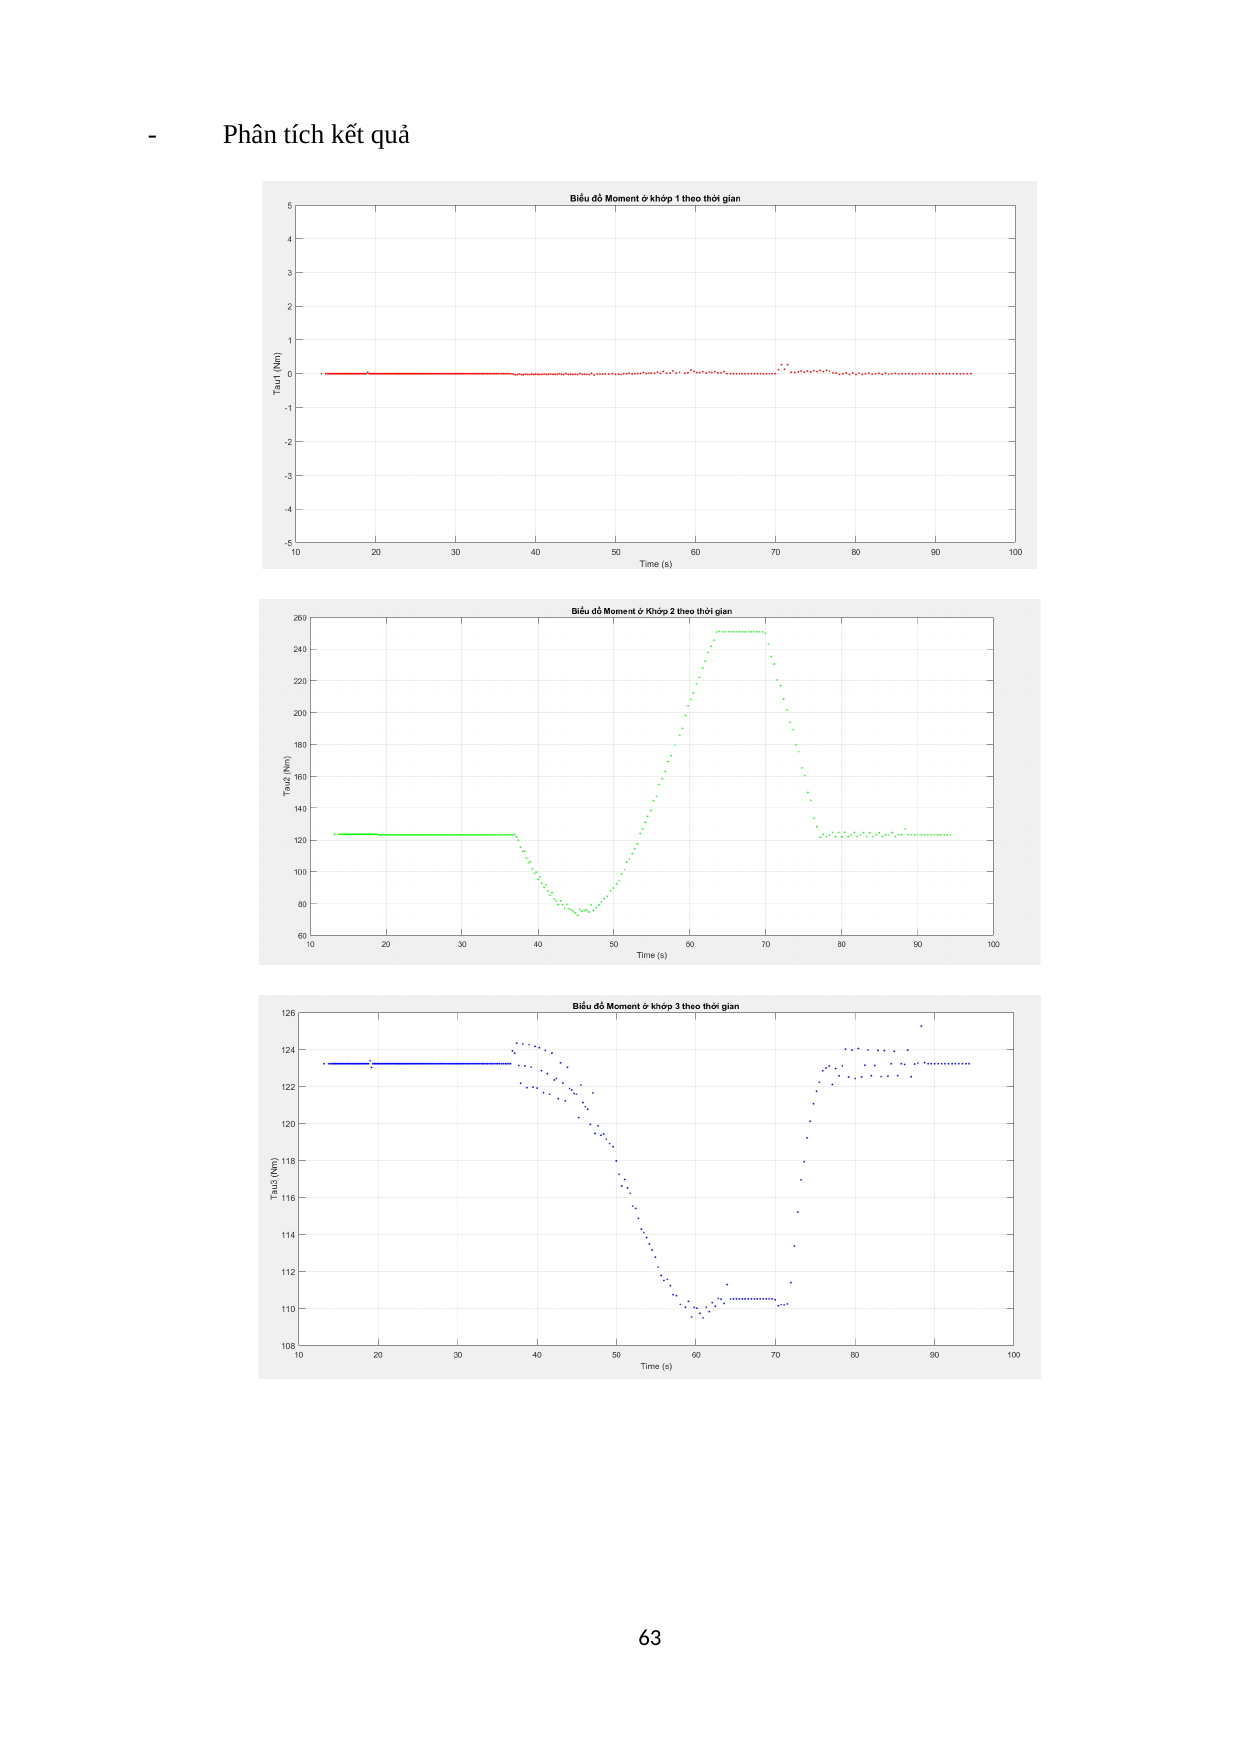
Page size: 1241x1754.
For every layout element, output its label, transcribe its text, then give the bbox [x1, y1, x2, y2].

text - Phân tích kết quả [148, 118, 1152, 149]
picture [262, 181, 1038, 569]
picture [258, 599, 1041, 965]
picture [258, 995, 1042, 1379]
